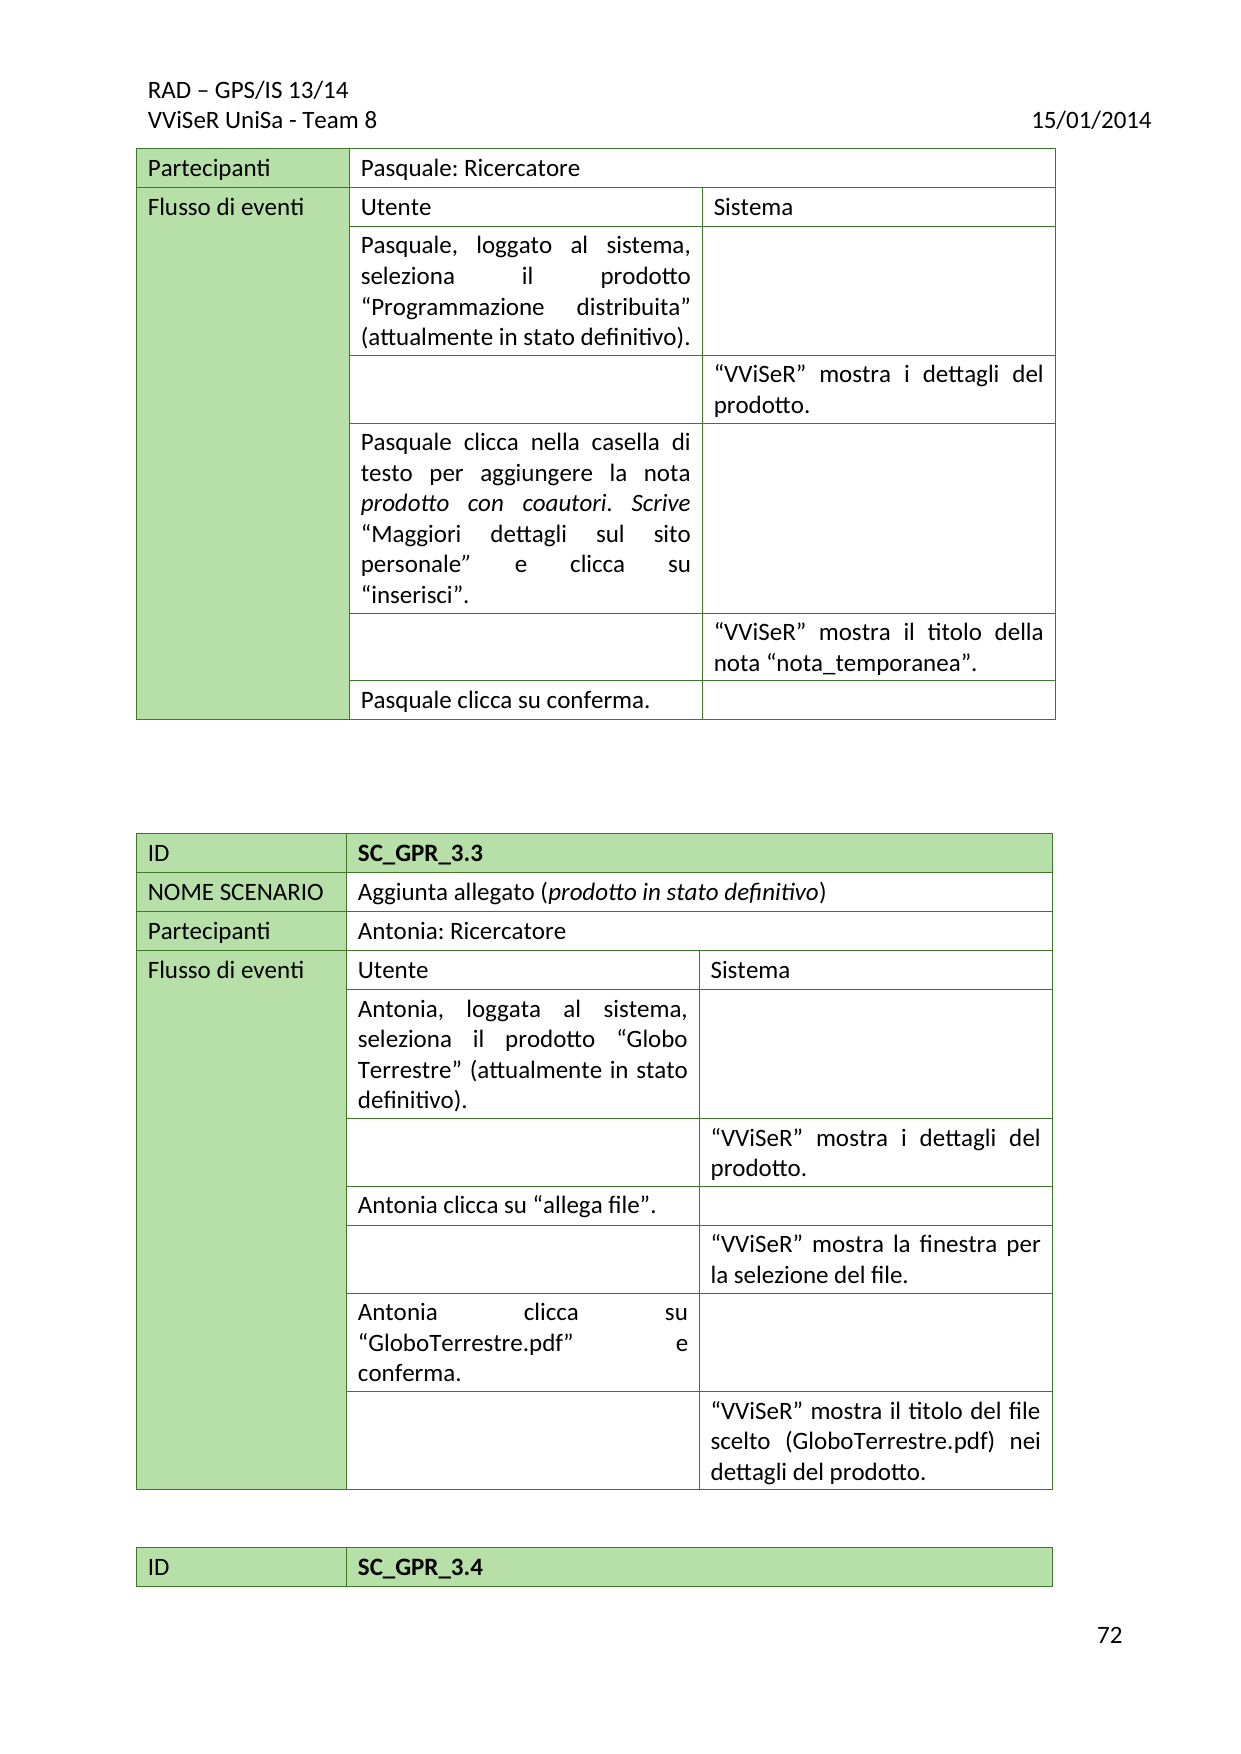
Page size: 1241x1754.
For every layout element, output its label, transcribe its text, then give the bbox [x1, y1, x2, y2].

table_cell Antonia clicca su “GloboTerrestre.pdf” e conferma. [347, 1294, 699, 1391]
table_cell [700, 990, 1052, 1118]
table_cell Utente [347, 951, 699, 989]
table_cell Sistema [700, 951, 1052, 989]
table_cell Partecipanti [137, 912, 346, 950]
table_cell “VViSeR” mostra i dettagli del prodotto. [700, 1119, 1052, 1186]
table_cell Pasquale clicca su conferma. [350, 681, 702, 719]
table_cell Flusso di eventi [137, 188, 349, 719]
table_cell [350, 356, 702, 422]
table_cell Partecipanti [137, 149, 349, 187]
table_header SC_GPR_3.3 [347, 834, 1052, 872]
table_cell [703, 227, 1055, 354]
table_cell [700, 1187, 1052, 1224]
table_cell [703, 681, 1055, 719]
table_cell [347, 1226, 699, 1292]
table_cell [700, 1294, 1052, 1391]
table_header ID [137, 834, 346, 872]
table_cell Pasquale: Ricercatore [350, 149, 1055, 187]
table_cell [703, 424, 1055, 612]
table_cell Aggiunta allegato (prodotto in stato definitivo) [347, 873, 1052, 911]
table_cell [347, 1392, 699, 1489]
table_cell [347, 1119, 699, 1186]
table_header ID [137, 1548, 346, 1586]
table_header SC_GPR_3.4 [347, 1548, 1052, 1586]
table_cell “VViSeR” mostra i dettagli del prodotto. [703, 356, 1055, 422]
table_cell Utente [350, 188, 702, 226]
table_cell Antonia clicca su “allega file”. [347, 1187, 699, 1224]
table_cell Pasquale, loggato al sistema, seleziona il prodotto “Programmazione distribuita” (attualmente in stato definitivo). [350, 227, 702, 354]
table_cell Antonia: Ricercatore [347, 912, 1052, 950]
table_cell Sistema [703, 188, 1055, 226]
table_cell “VViSeR” mostra il titolo del file scelto (GloboTerrestre.pdf) nei dettagli del prodotto. [700, 1392, 1052, 1489]
table_cell Pasquale clicca nella casella di testo per aggiungere la nota prodotto con coautori. Scrive “Maggiori dettagli sul sito personale” e clicca su “inserisci”. [350, 424, 702, 612]
table_cell Flusso di eventi [137, 951, 346, 1489]
table_cell “VViSeR” mostra il titolo della nota “nota_temporanea”. [703, 614, 1055, 680]
table_cell NOME SCENARIO [137, 873, 346, 911]
table_cell [350, 614, 702, 680]
table_cell “VViSeR” mostra la finestra per la selezione del file. [700, 1226, 1052, 1292]
table_cell Antonia, loggata al sistema, seleziona il prodotto “Globo Terrestre” (attualmente in stato definitivo). [347, 990, 699, 1118]
